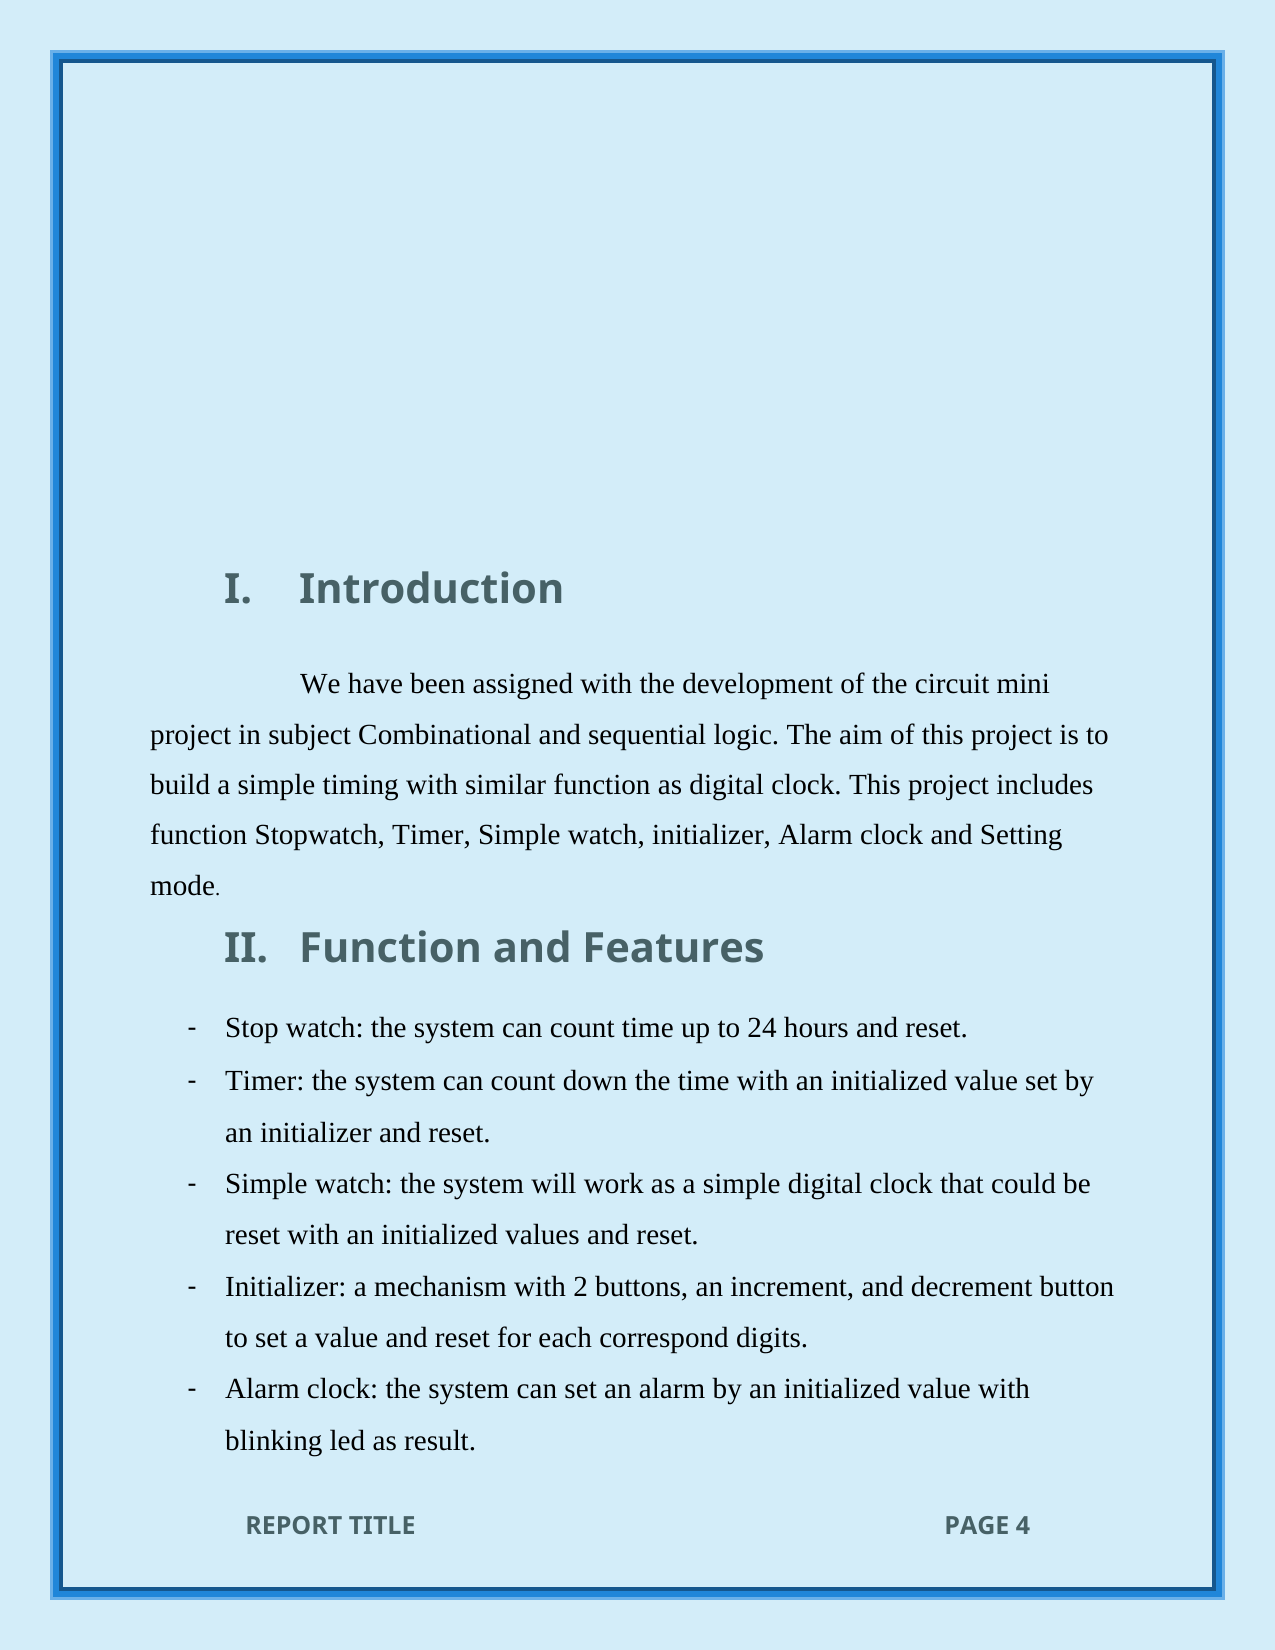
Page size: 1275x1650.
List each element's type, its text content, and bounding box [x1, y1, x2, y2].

list Timer: the system can count down the time with an initialized value set by an initializer and reset. [187, 1062, 1125, 1148]
text We have been assigned with the development of the circuit mini project in subject Combinational and sequential logic. The aim of this project is to build a simple timing with similar function as digital clock. This project includes function Stopwatch, Timer, Simple watch, initializer, Alarm clock and Setting mode. [150, 667, 1125, 901]
list Initializer: a mechanism with 2 buttons, an increment, and decrement button to set a value and reset for each correspond digits. [187, 1268, 1125, 1354]
subtitle Introduction [224, 559, 1125, 616]
list Alarm clock: the system can set an alarm by an initialized value with blinking led as result. [187, 1371, 1125, 1456]
list Stop watch: the system can count time up to 24 hours and reset. [187, 1009, 1125, 1044]
list Simple watch: the system will work as a simple digital clock that could be reset with an initialized values and reset. [187, 1165, 1125, 1251]
subtitle Function and Features [224, 918, 1125, 975]
